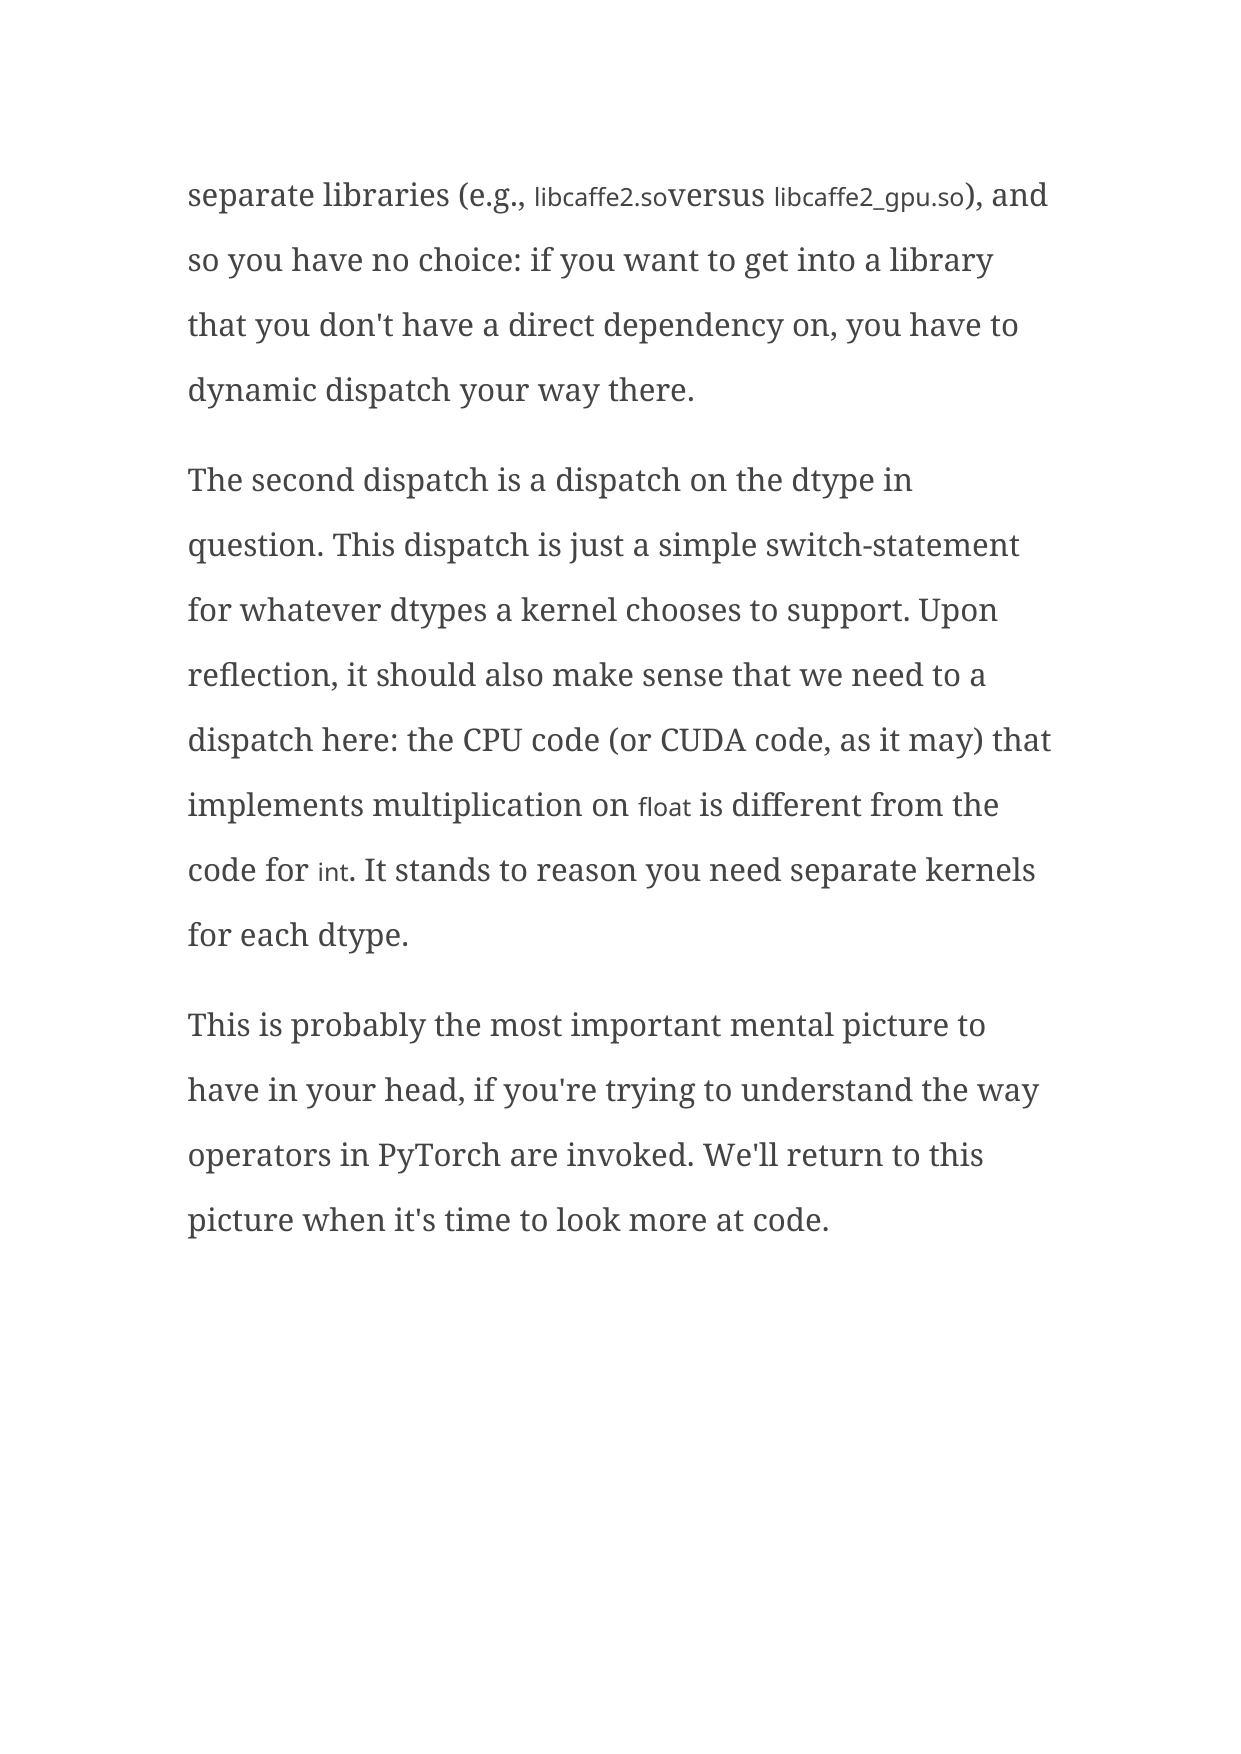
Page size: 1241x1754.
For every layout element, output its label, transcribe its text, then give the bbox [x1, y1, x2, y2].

text This is probably the most important mental picture to have in your head, if you're trying to understand the way operators in PyTorch are invoked. We'll return to this picture when it's time to look more at code. [187, 992, 1053, 1252]
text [187, 162, 1053, 422]
text The second dispatch is a dispatch on the dtype in question. This dispatch is just a simple switch-statement for whatever dtypes a kernel chooses to support. Upon reflection, it should also make sense that we need to a dispatch here: the CPU code (or CUDA code, as it may) that implements multiplication on float is different from the code for int. It stands to reason you need separate kernels for each dtype. [187, 447, 1053, 967]
